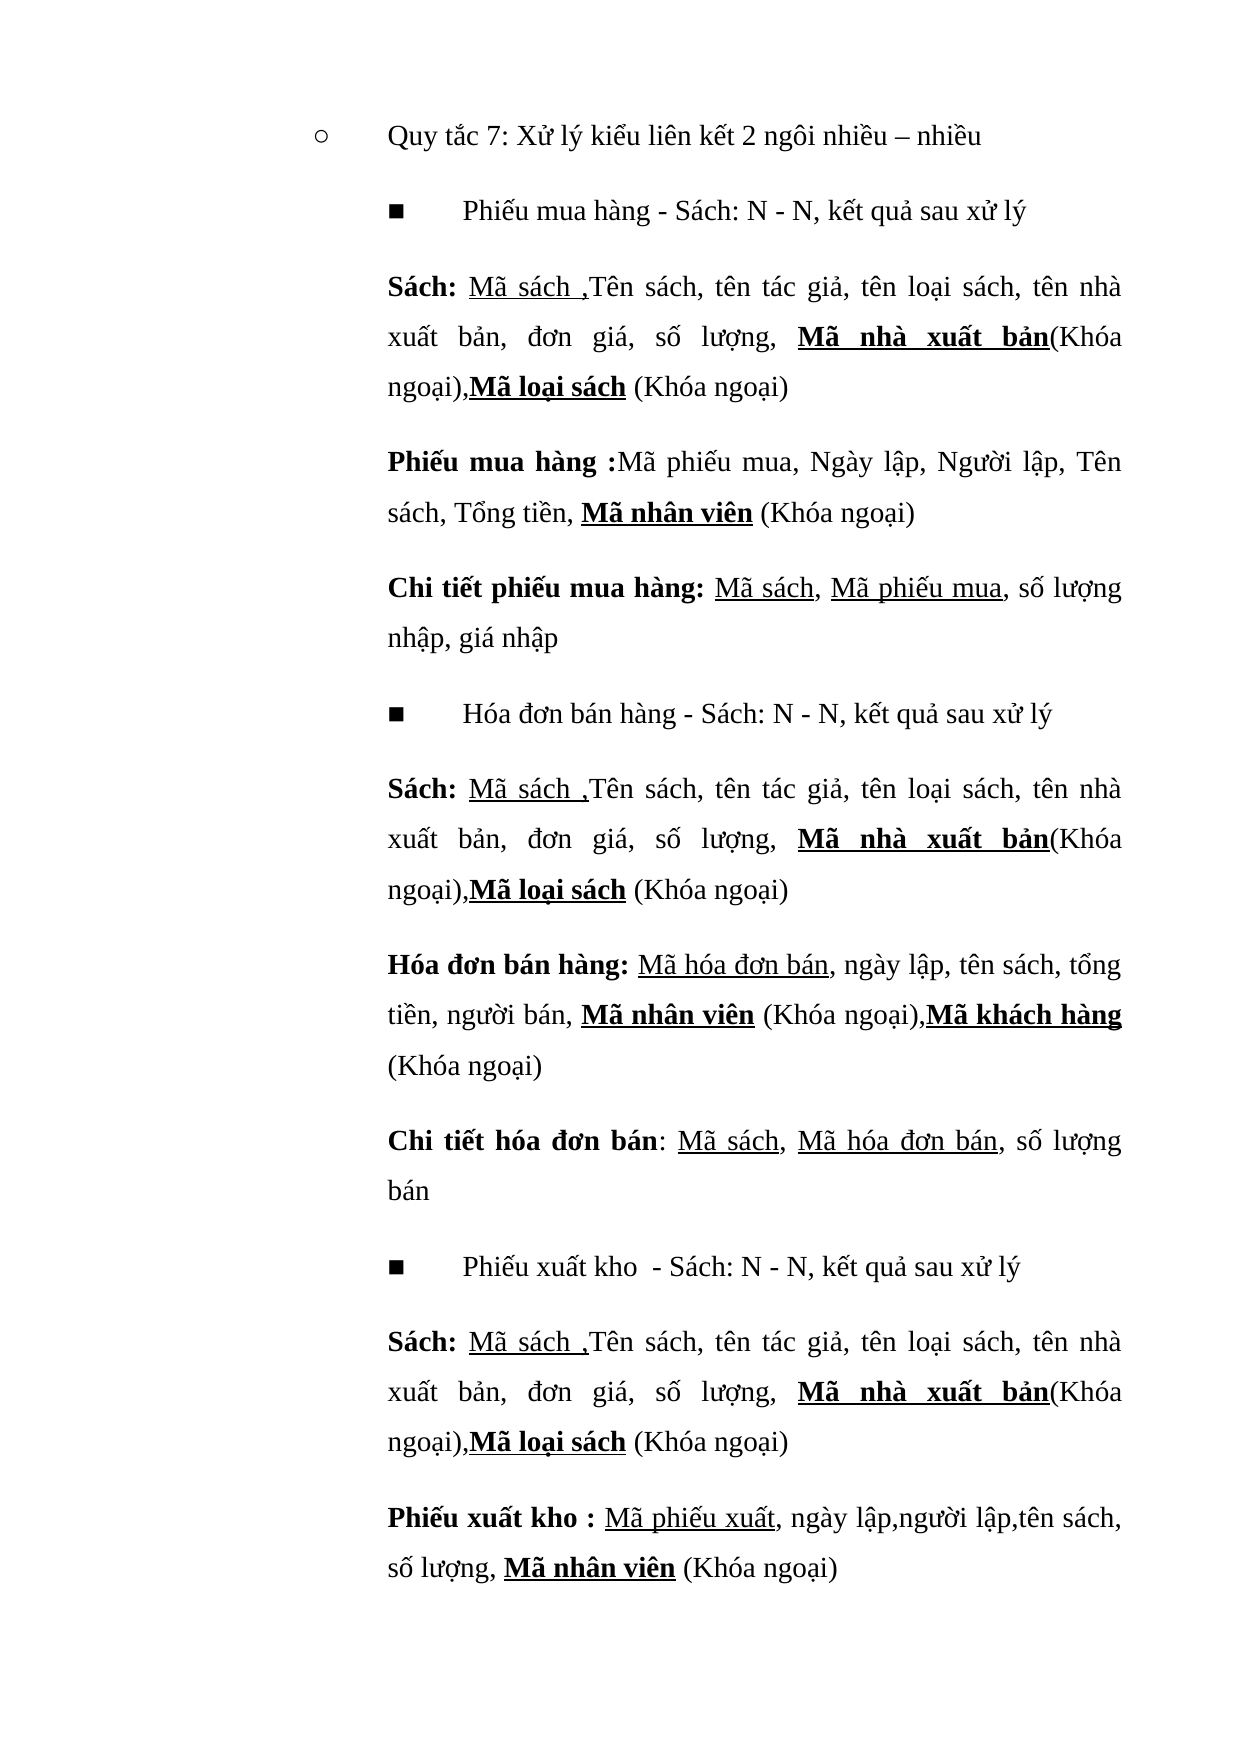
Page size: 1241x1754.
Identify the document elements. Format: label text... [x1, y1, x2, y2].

text ○ Quy tắc 7: Xử lý kiểu liên kết 2 ngôi nhiều – nhiều [312, 118, 1122, 152]
text Phiếu xuất kho : Mã phiếu xuất, ngày lập,người lập,tên sách, số lượng, Mã nhân viên (Khóa ngoại) [387, 1500, 1122, 1584]
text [387, 1324, 1122, 1458]
text Sách: Mã sách ,Tên sách, tên tác giả, tên loại sách, tên nhà xuất bản, đơn giá, số lượng, Mã nhà xuất bản(Khóa ngoại),Mã loại sách (Khóa ngoại) [387, 269, 1122, 403]
text Chi tiết hóa đơn bán: Mã sách, Mã hóa đơn bán, số lượng bán [387, 1123, 1122, 1207]
text ■ Hóa đơn bán hàng - Sách: N - N, kết quả sau xử lý [387, 696, 1122, 729]
text Chi tiết phiếu mua hàng: Mã sách, Mã phiếu mua, số lượng nhập, giá nhập [387, 570, 1122, 654]
text ■ Phiếu mua hàng - Sách: N - N, kết quả sau xử lý [387, 193, 1122, 227]
text Hóa đơn bán hàng: Mã hóa đơn bán, ngày lập, tên sách, tổng tiền, người bán, Mã nhân viên (Khóa ngoại),Mã khách hàng (Khóa ngoại) [387, 947, 1122, 1081]
text ■ Phiếu xuất kho - Sách: N - N, kết quả sau xử lý [387, 1249, 1122, 1282]
text Sách: Mã sách ,Tên sách, tên tác giả, tên loại sách, tên nhà xuất bản, đơn giá, số lượng, Mã nhà xuất bản(Khóa ngoại),Mã loại sách (Khóa ngoại) [387, 771, 1122, 905]
text Phiếu mua hàng :Mã phiếu mua, Ngày lập, Người lập, Tên sách, Tổng tiền, Mã nhân viên (Khóa ngoại) [387, 444, 1122, 528]
